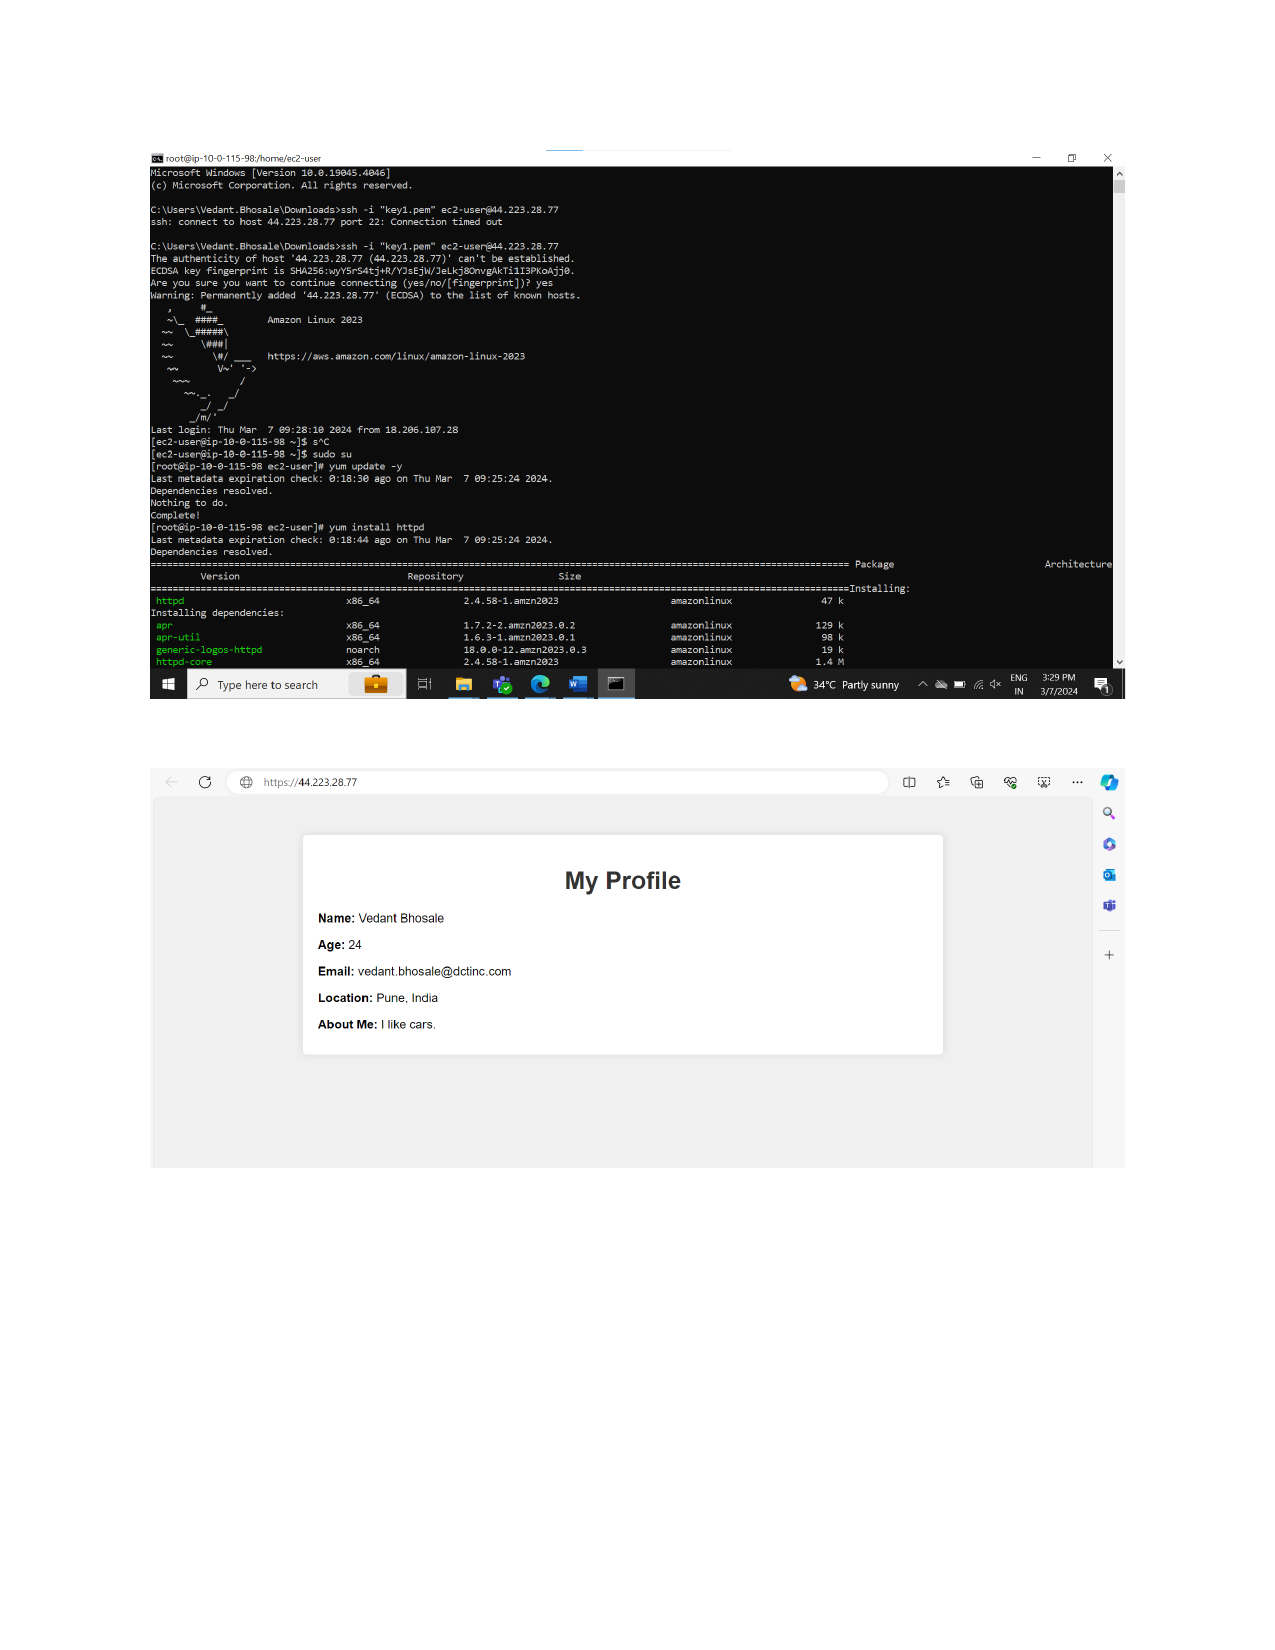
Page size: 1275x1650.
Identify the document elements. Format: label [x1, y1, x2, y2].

picture [150, 150, 1125, 699]
picture [150, 768, 1125, 1168]
